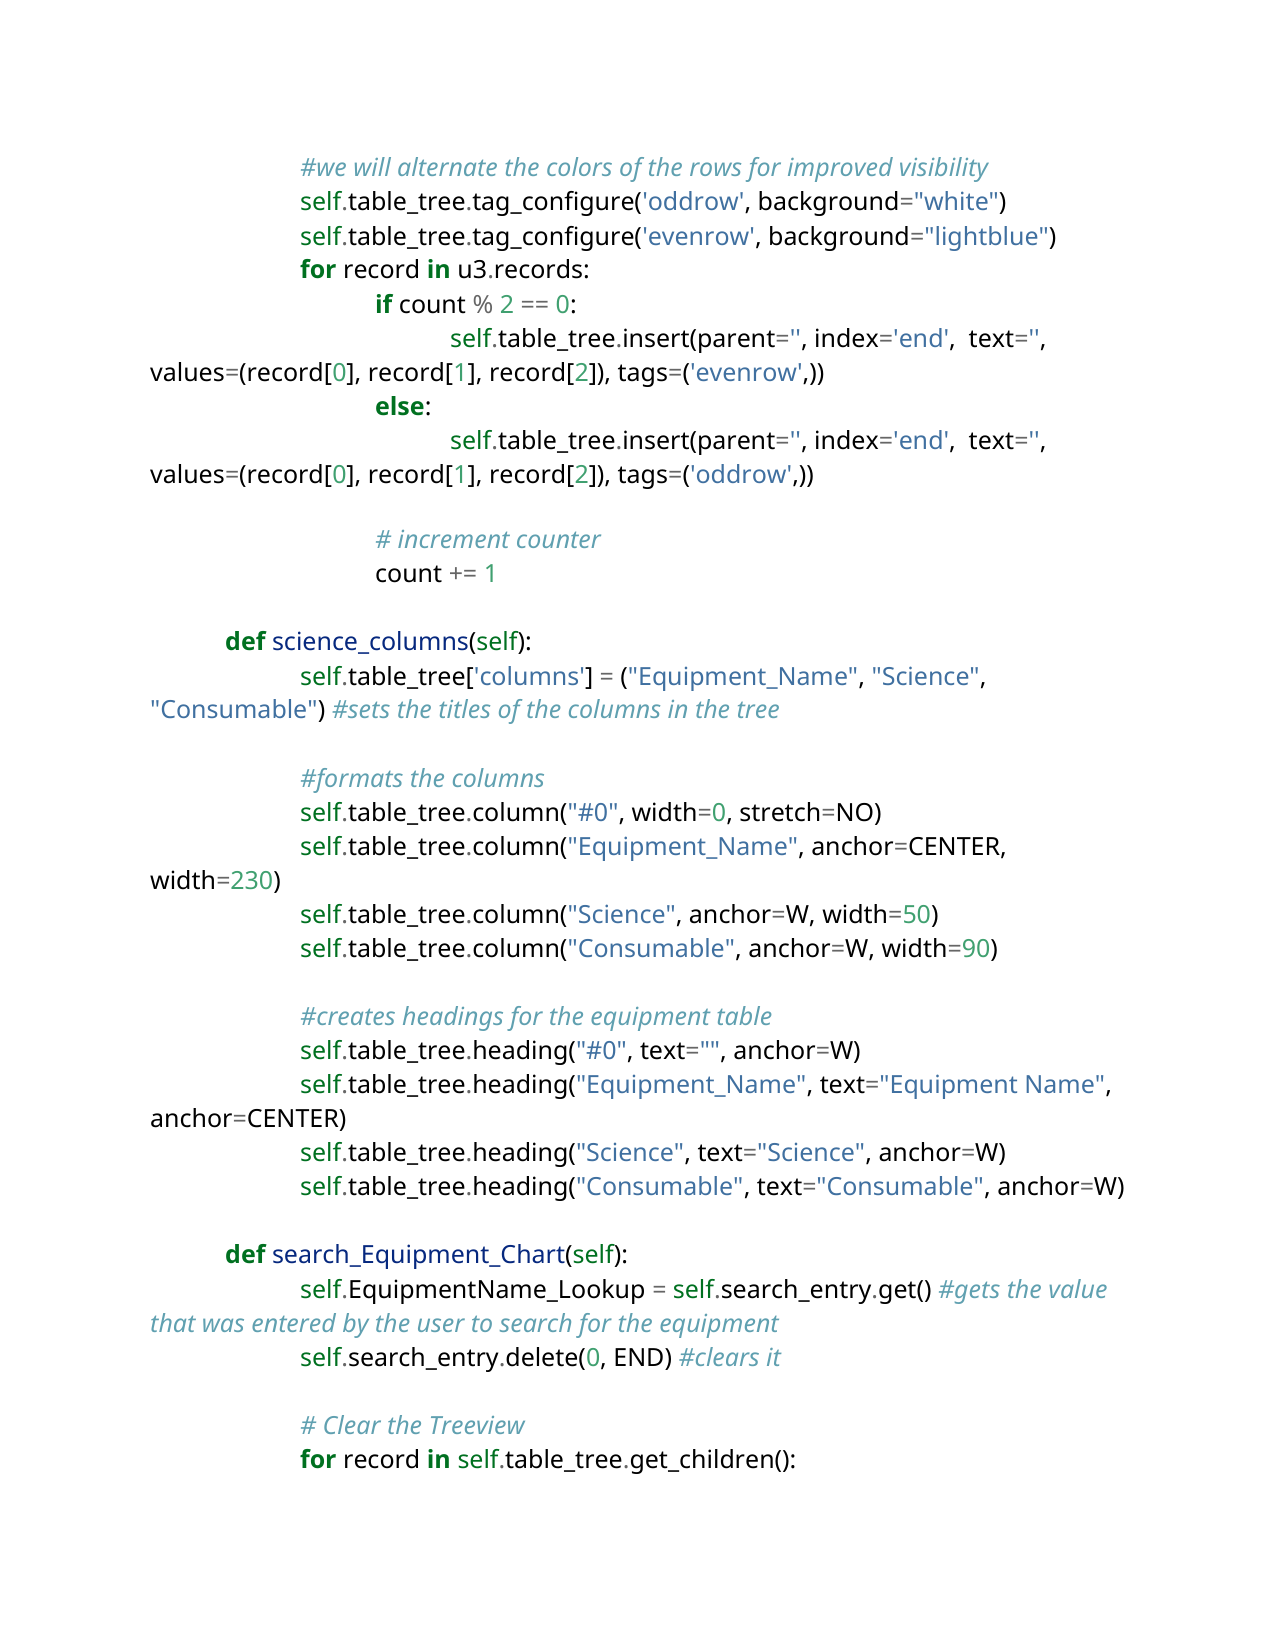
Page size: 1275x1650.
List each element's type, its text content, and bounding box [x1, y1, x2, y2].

text self.table_tree.insert(parent='', index='end', text='', values=(record[0], record[1], record[2]), tags=('oddrow',)) [150, 422, 1125, 491]
text self.table_tree.heading("Consumable", text="Consumable", anchor=W) [150, 1169, 1125, 1203]
text count += 1 [150, 556, 1125, 590]
text self.table_tree.heading("#0", text="", anchor=W) [150, 1033, 1125, 1067]
text self.table_tree.heading("Science", text="Science", anchor=W) [150, 1135, 1125, 1169]
text for record in u3.records: [150, 252, 1125, 286]
text self.table_tree.column("Science", anchor=W, width=50) [150, 897, 1125, 931]
text self.table_tree.column("Consumable", anchor=W, width=90) [150, 931, 1125, 965]
text self.EquipmentName_Lookup = self.search_entry.get() #gets the value that was entered by the user to search for the equipment [150, 1271, 1125, 1339]
text def search_Equipment_Chart(self): [150, 1237, 1125, 1271]
text # Clear the Treeview [150, 1407, 1125, 1442]
text self.table_tree.heading("Equipment_Name", text="Equipment Name", anchor=CENTER) [150, 1067, 1125, 1135]
text self.table_tree.column("#0", width=0, stretch=NO) [150, 794, 1125, 828]
text def science_columns(self): [150, 624, 1125, 658]
text #we will alternate the colors of the rows for improved visibility [150, 150, 1125, 184]
text if count % 2 == 0: [150, 286, 1125, 320]
text self.table_tree['columns'] = ("Equipment_Name", "Science", "Consumable") #sets the titles of the columns in the tree [150, 658, 1125, 726]
text for record in self.table_tree.get_children(): [150, 1442, 1125, 1476]
text #creates headings for the equipment table [150, 999, 1125, 1033]
text # increment counter [150, 522, 1125, 556]
text self.table_tree.column("Equipment_Name", anchor=CENTER, width=230) [150, 828, 1125, 897]
text self.table_tree.tag_configure('evenrow', background="lightblue") [150, 218, 1125, 252]
text self.search_entry.delete(0, END) #clears it [150, 1339, 1125, 1373]
text self.table_tree.tag_configure('oddrow', background="white") [150, 184, 1125, 218]
text #formats the columns [150, 760, 1125, 794]
text else: [150, 388, 1125, 422]
text self.table_tree.insert(parent='', index='end', text='', values=(record[0], record[1], record[2]), tags=('evenrow',)) [150, 320, 1125, 388]
